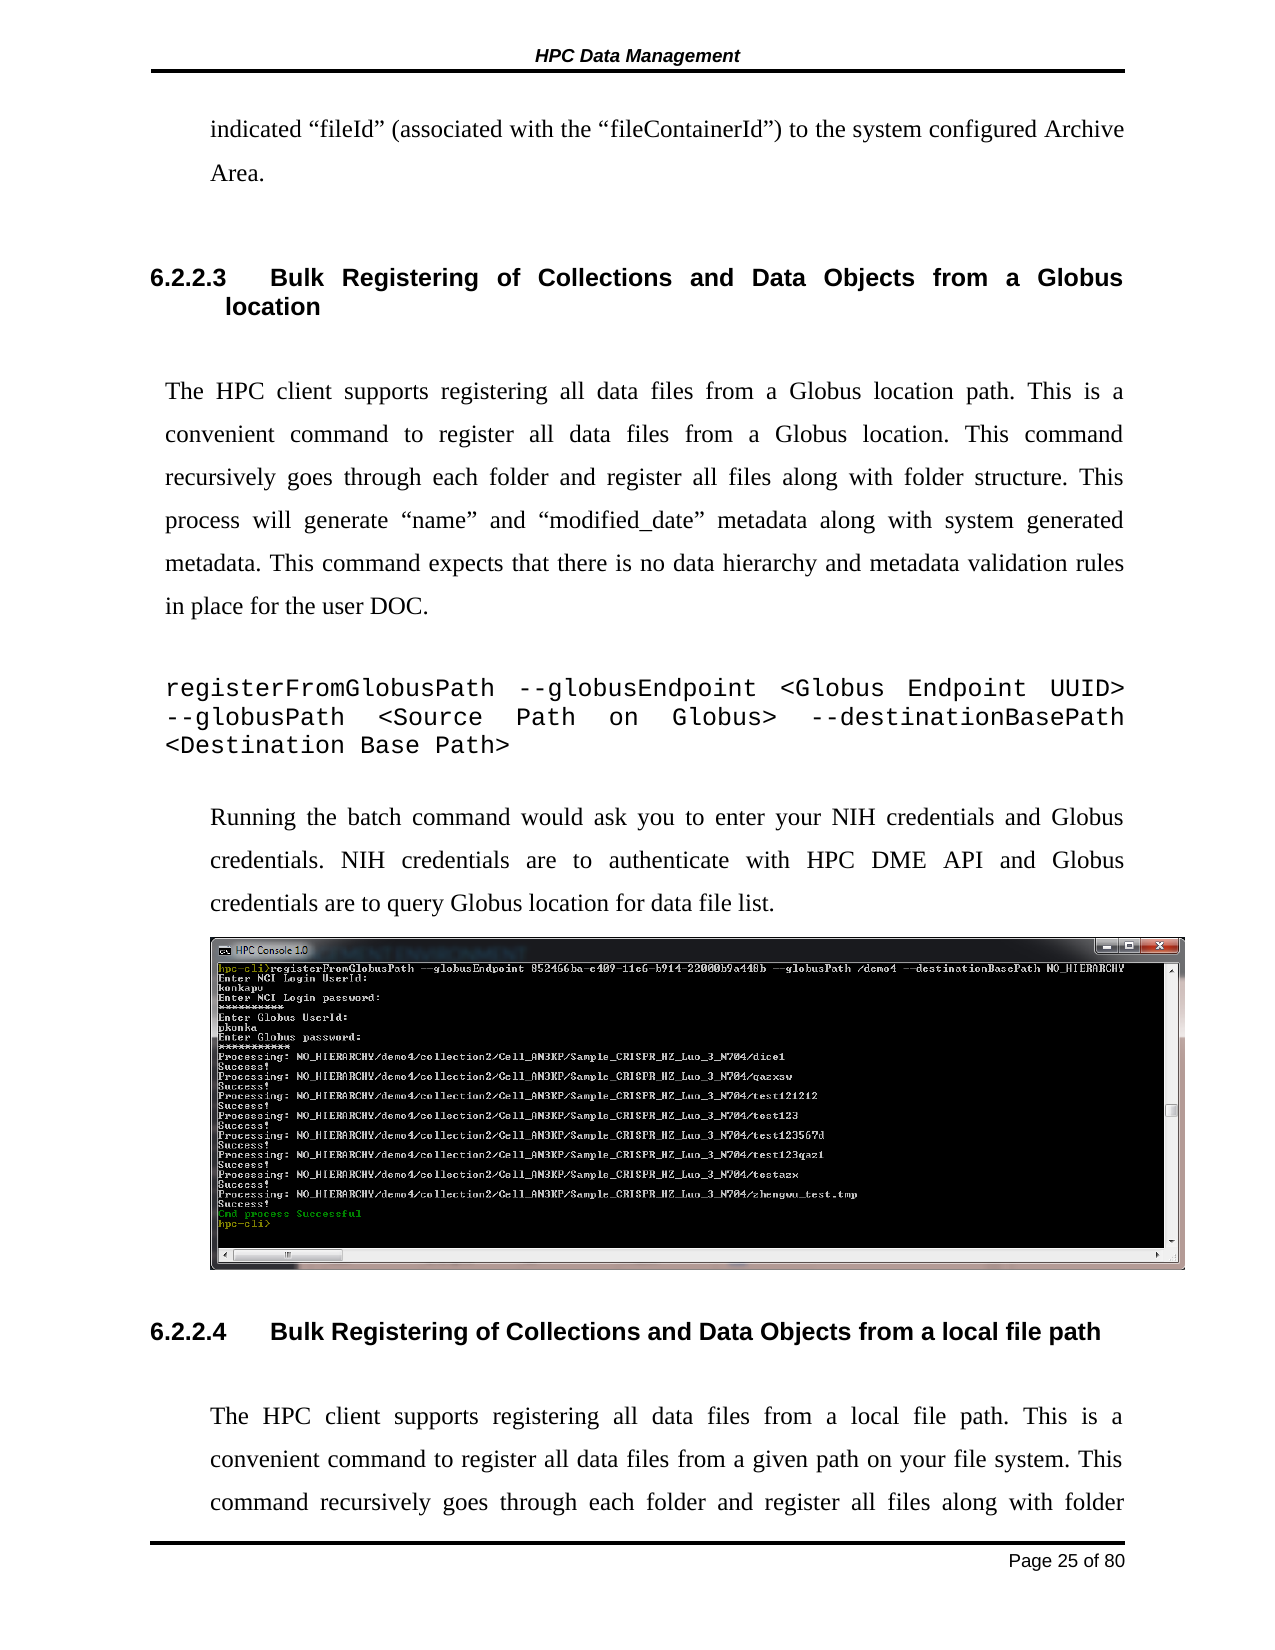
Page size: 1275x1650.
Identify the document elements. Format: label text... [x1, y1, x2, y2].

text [210, 1401, 1125, 1516]
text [210, 114, 1125, 186]
subtitle Bulk Registering of Collections and Data Objects from a local file path [150, 1317, 1125, 1346]
text The HPC client supports registering all data files from a Globus location path. This is a convenient command to register all data files from a Globus location. This command recursively goes through each folder and register all files along with folder structure. This process will generate “name” and “modified_date” metadata along with system generated metadata. This command expects that there is no data hierarchy and metadata validation rules in place for the user DOC. [165, 376, 1125, 620]
text registerFromGlobusPath --globusEndpoint <Globus Endpoint UUID> --globusPath <Source Path on Globus> --destinationBasePath <Destination Base Path> [165, 676, 1125, 761]
subtitle Bulk Registering of Collections and Data Objects from a Globus location [150, 263, 1125, 320]
text Running the batch command would ask you to enter your NIH credentials and Globus credentials. NIH credentials are to authenticate with HPC DME API and Globus credentials are to query Globus location for data file list. [210, 802, 1125, 917]
picture [210, 937, 1185, 1270]
